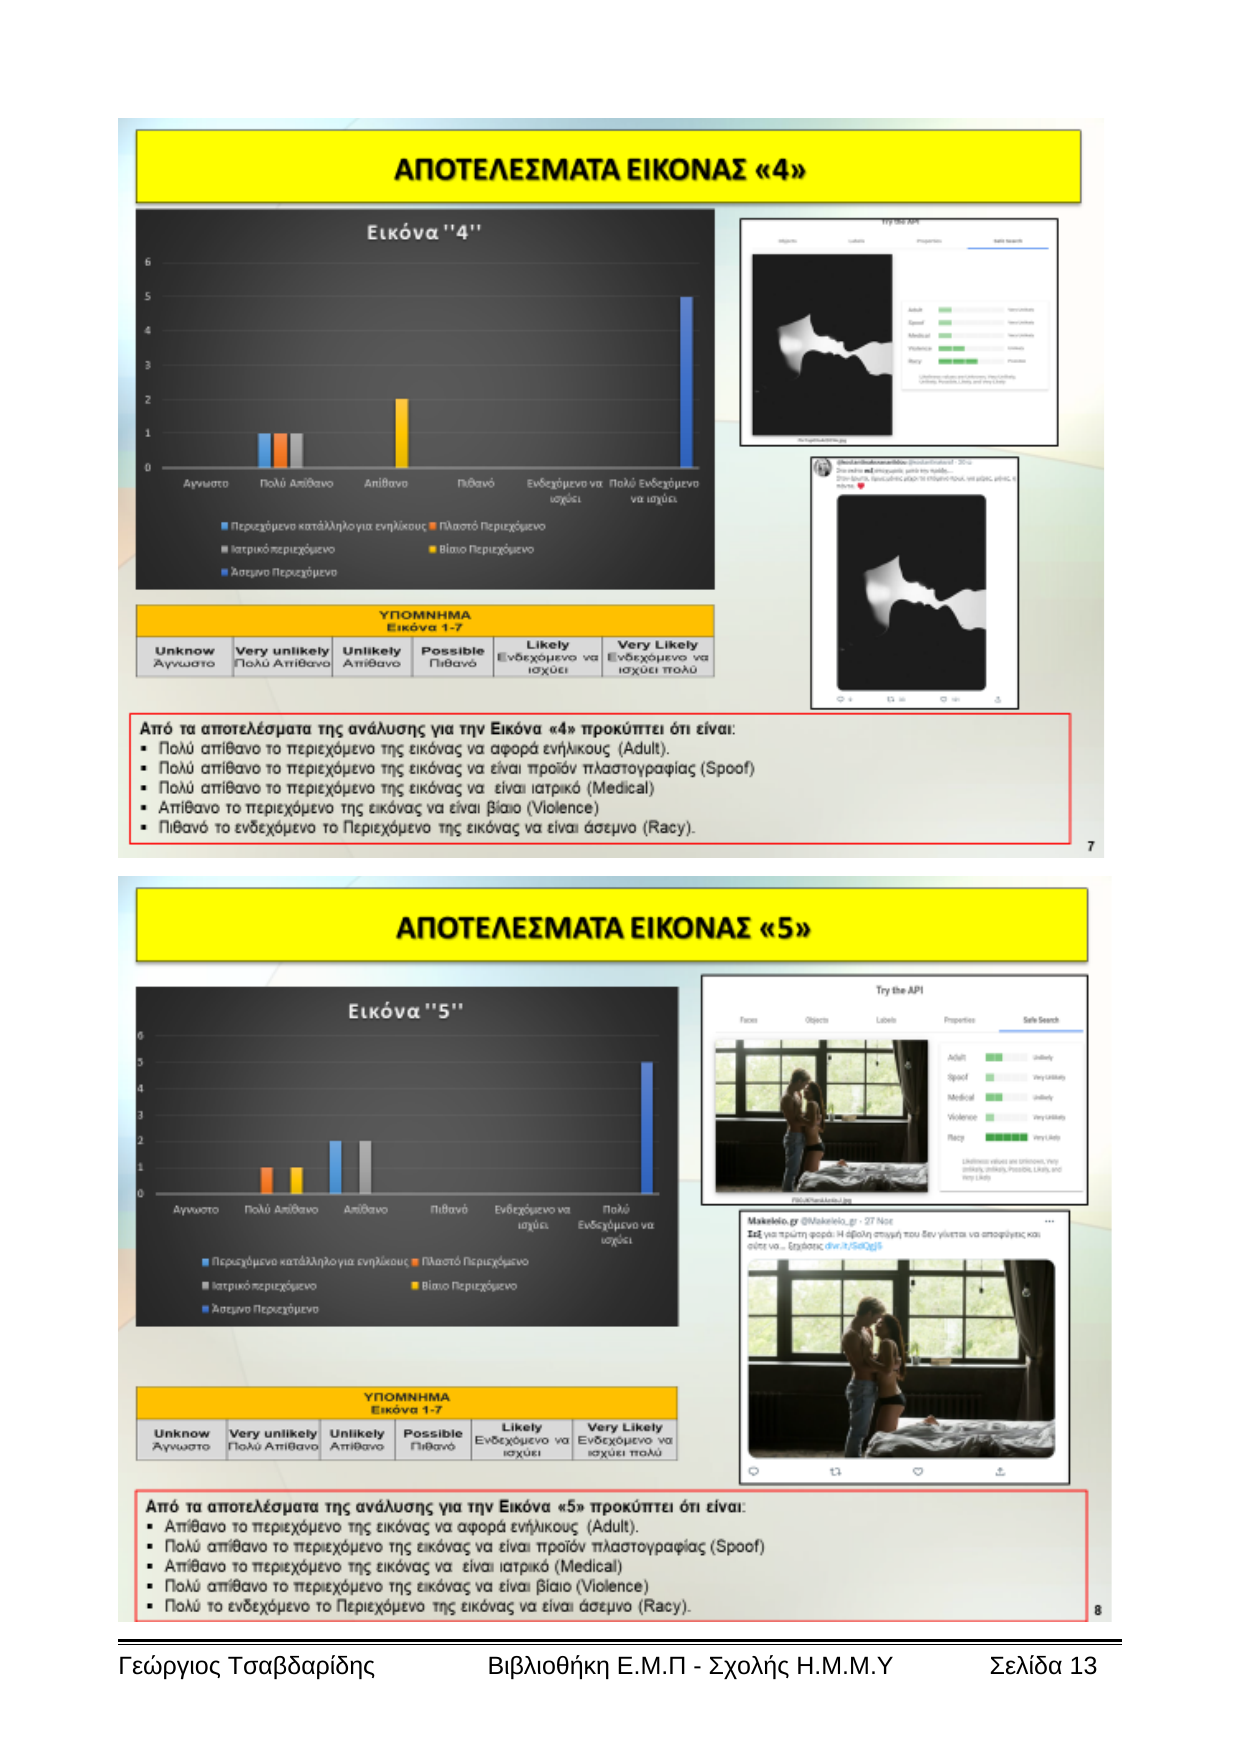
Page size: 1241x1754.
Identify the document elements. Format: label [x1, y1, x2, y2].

picture [118, 876, 1112, 1622]
picture [118, 118, 1105, 858]
